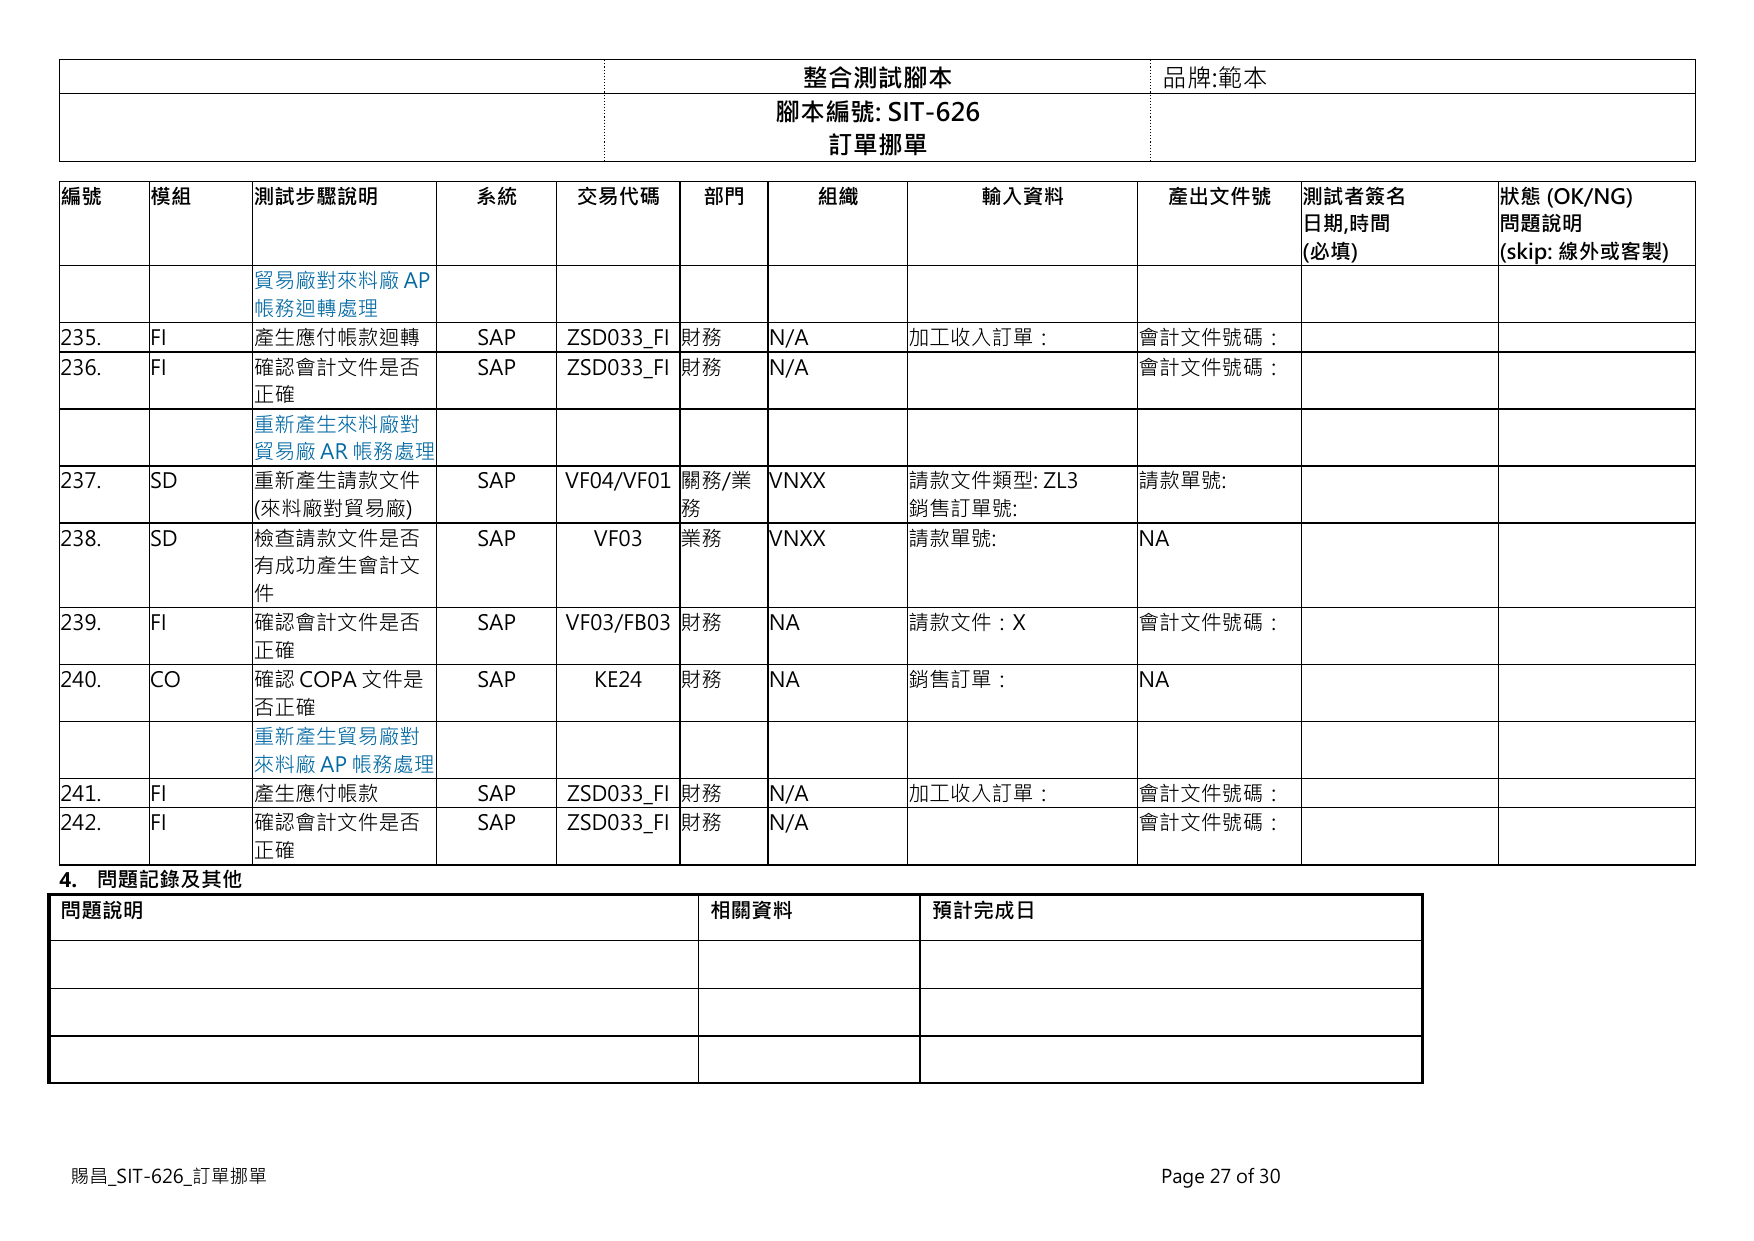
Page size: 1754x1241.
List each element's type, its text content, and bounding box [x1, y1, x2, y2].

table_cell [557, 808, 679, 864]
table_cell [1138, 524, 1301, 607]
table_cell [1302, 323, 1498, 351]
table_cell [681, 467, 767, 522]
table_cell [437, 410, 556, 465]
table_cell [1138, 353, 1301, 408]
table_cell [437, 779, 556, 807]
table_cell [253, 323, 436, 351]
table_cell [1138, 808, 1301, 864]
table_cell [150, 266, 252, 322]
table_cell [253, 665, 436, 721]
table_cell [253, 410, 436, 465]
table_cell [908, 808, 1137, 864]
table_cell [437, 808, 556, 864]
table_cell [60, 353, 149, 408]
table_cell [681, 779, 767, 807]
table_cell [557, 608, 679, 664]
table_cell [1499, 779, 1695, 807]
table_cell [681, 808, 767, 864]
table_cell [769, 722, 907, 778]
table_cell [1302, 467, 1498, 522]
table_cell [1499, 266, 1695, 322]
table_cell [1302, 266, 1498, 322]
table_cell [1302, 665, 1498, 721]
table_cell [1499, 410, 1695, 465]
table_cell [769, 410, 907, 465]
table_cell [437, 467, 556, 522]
table_header 模組 [150, 182, 252, 265]
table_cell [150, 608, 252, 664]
table_header 狀態 (OK/NG) 問題說明 (skip: 線外或客製) [1499, 182, 1695, 265]
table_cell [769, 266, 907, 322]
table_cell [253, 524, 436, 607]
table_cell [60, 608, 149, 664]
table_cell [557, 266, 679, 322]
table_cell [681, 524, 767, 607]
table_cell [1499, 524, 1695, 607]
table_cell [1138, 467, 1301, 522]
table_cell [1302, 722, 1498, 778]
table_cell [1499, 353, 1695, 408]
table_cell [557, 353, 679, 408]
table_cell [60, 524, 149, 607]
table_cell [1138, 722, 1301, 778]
table_header 交易代碼 [557, 182, 679, 265]
list 問題記錄及其他 [59, 866, 1695, 893]
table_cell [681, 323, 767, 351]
table_header 系統 [437, 182, 556, 265]
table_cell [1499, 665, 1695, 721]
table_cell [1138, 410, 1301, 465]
table_header 產出文件號 [1138, 182, 1301, 265]
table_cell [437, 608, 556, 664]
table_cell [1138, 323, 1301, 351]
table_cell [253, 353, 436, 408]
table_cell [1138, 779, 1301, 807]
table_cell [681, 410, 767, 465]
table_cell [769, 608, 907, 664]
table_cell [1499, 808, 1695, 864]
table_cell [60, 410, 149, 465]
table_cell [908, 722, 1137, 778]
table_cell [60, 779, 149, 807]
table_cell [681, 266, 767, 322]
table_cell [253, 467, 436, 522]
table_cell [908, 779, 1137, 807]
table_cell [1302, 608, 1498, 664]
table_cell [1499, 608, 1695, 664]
table_header 編號 [60, 182, 149, 265]
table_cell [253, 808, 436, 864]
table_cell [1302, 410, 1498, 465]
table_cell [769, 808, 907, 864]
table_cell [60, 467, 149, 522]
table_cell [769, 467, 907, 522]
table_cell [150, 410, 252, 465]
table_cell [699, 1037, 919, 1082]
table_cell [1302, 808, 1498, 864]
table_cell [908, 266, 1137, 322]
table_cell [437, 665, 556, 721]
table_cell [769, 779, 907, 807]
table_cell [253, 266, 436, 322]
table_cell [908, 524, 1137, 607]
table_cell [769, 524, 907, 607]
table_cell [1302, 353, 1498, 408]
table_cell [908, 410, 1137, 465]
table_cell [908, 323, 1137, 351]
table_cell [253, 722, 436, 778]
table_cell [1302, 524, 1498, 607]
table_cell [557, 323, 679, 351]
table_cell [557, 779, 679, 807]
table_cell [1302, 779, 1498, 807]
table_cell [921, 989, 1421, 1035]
table_header 部門 [681, 182, 767, 265]
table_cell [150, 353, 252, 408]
table_header 輸入資料 [908, 182, 1137, 265]
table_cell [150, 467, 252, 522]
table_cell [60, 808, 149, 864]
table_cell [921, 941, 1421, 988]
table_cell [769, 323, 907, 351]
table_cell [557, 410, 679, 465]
table_header 測試者簽名 日期,時間 (必填) [1302, 182, 1498, 265]
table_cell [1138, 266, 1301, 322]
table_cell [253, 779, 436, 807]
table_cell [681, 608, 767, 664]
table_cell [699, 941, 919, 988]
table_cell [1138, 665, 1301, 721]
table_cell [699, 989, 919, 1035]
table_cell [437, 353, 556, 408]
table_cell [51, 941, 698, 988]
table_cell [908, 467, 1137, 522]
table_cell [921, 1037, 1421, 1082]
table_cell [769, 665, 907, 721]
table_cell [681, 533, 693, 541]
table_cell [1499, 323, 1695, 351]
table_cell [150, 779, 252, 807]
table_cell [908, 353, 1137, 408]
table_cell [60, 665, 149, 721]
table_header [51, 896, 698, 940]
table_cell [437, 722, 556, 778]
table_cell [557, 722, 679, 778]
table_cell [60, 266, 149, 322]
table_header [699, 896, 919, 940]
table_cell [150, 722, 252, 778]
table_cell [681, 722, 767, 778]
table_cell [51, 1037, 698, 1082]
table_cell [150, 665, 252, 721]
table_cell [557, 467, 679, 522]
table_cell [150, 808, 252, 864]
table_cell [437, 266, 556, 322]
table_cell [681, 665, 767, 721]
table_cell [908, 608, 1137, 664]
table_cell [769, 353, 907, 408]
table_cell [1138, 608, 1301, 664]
table_header 測試步驟說明 [253, 182, 436, 265]
table_header 組織 [769, 182, 907, 265]
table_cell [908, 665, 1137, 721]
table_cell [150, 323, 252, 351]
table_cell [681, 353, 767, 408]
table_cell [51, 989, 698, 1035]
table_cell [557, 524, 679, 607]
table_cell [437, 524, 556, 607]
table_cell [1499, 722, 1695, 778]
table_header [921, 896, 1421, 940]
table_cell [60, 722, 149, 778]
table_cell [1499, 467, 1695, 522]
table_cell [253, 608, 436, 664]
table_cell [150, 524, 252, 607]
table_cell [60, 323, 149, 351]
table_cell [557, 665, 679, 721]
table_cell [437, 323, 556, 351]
